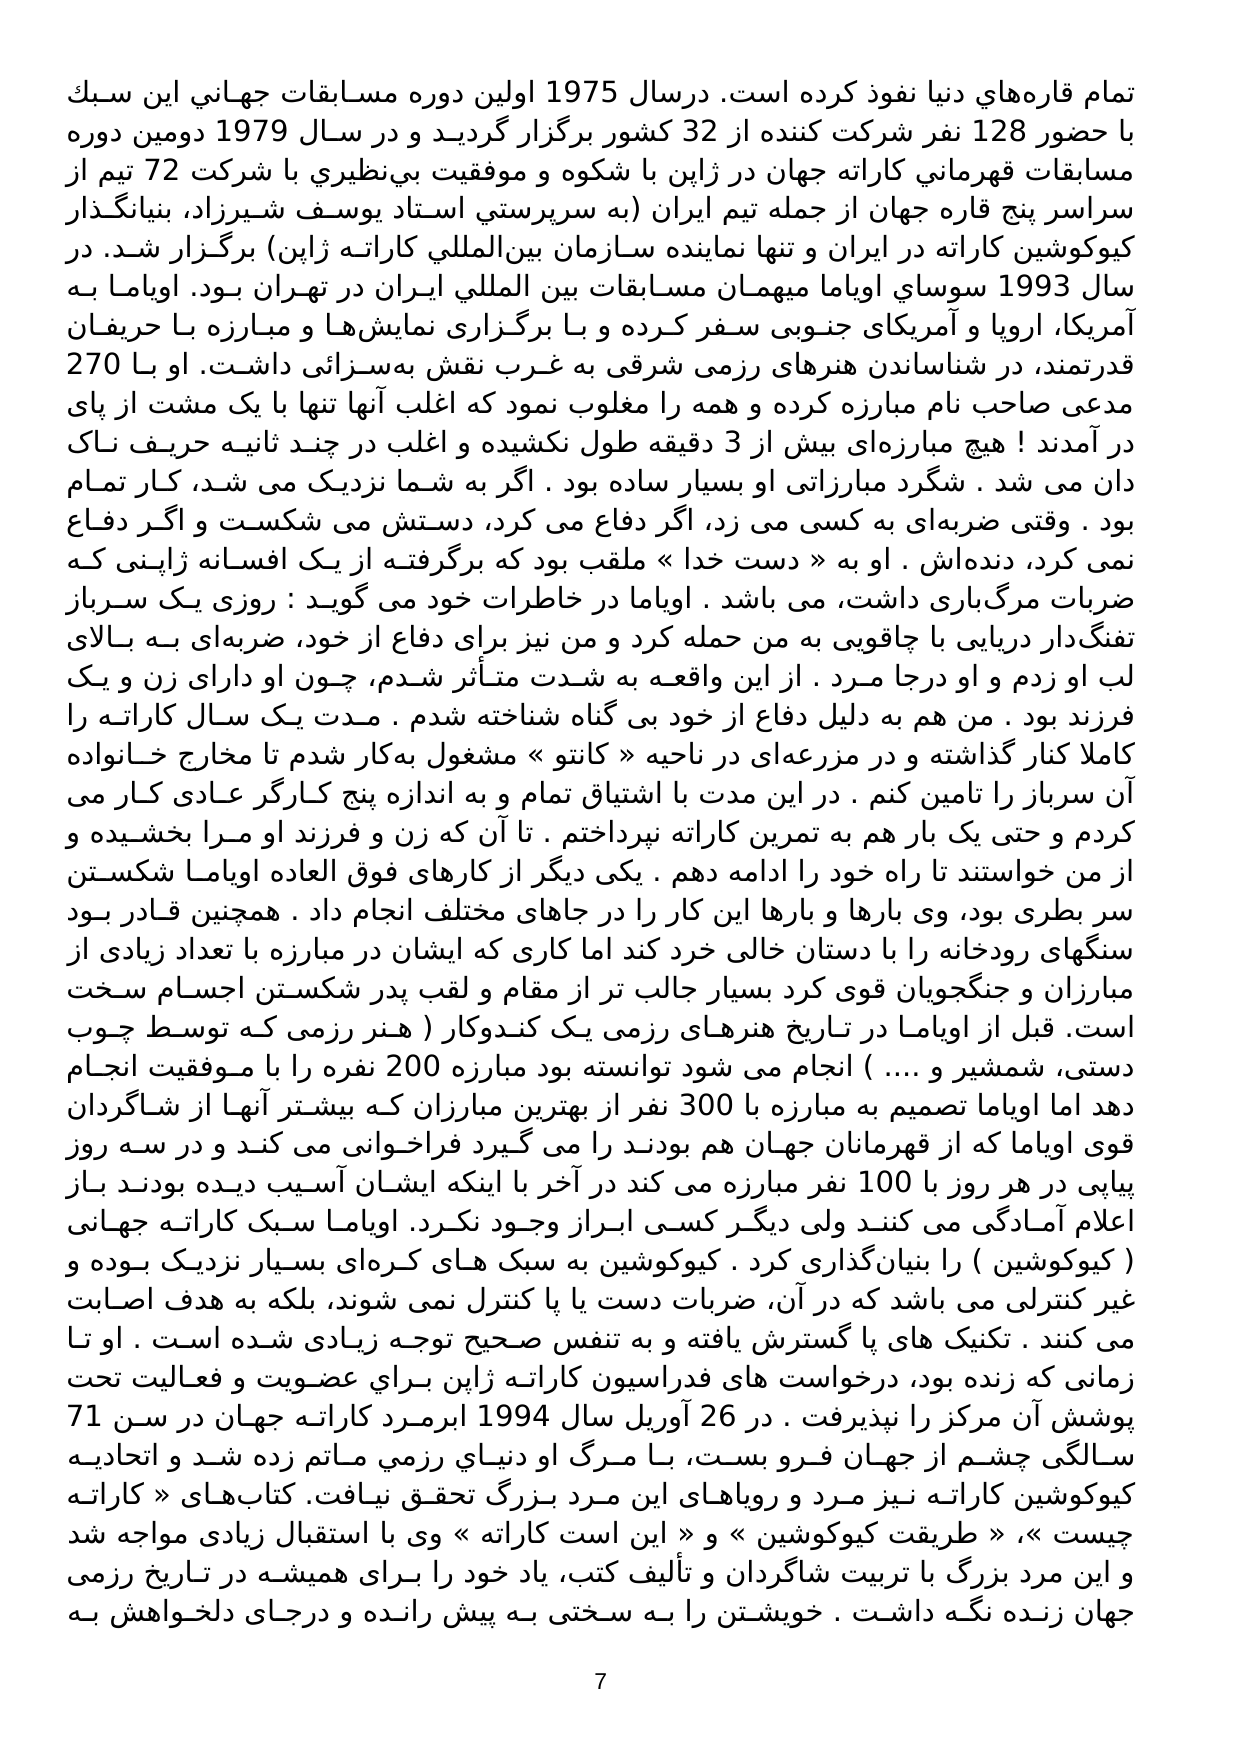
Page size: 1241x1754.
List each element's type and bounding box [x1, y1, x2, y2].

text [66, 75, 1135, 1628]
